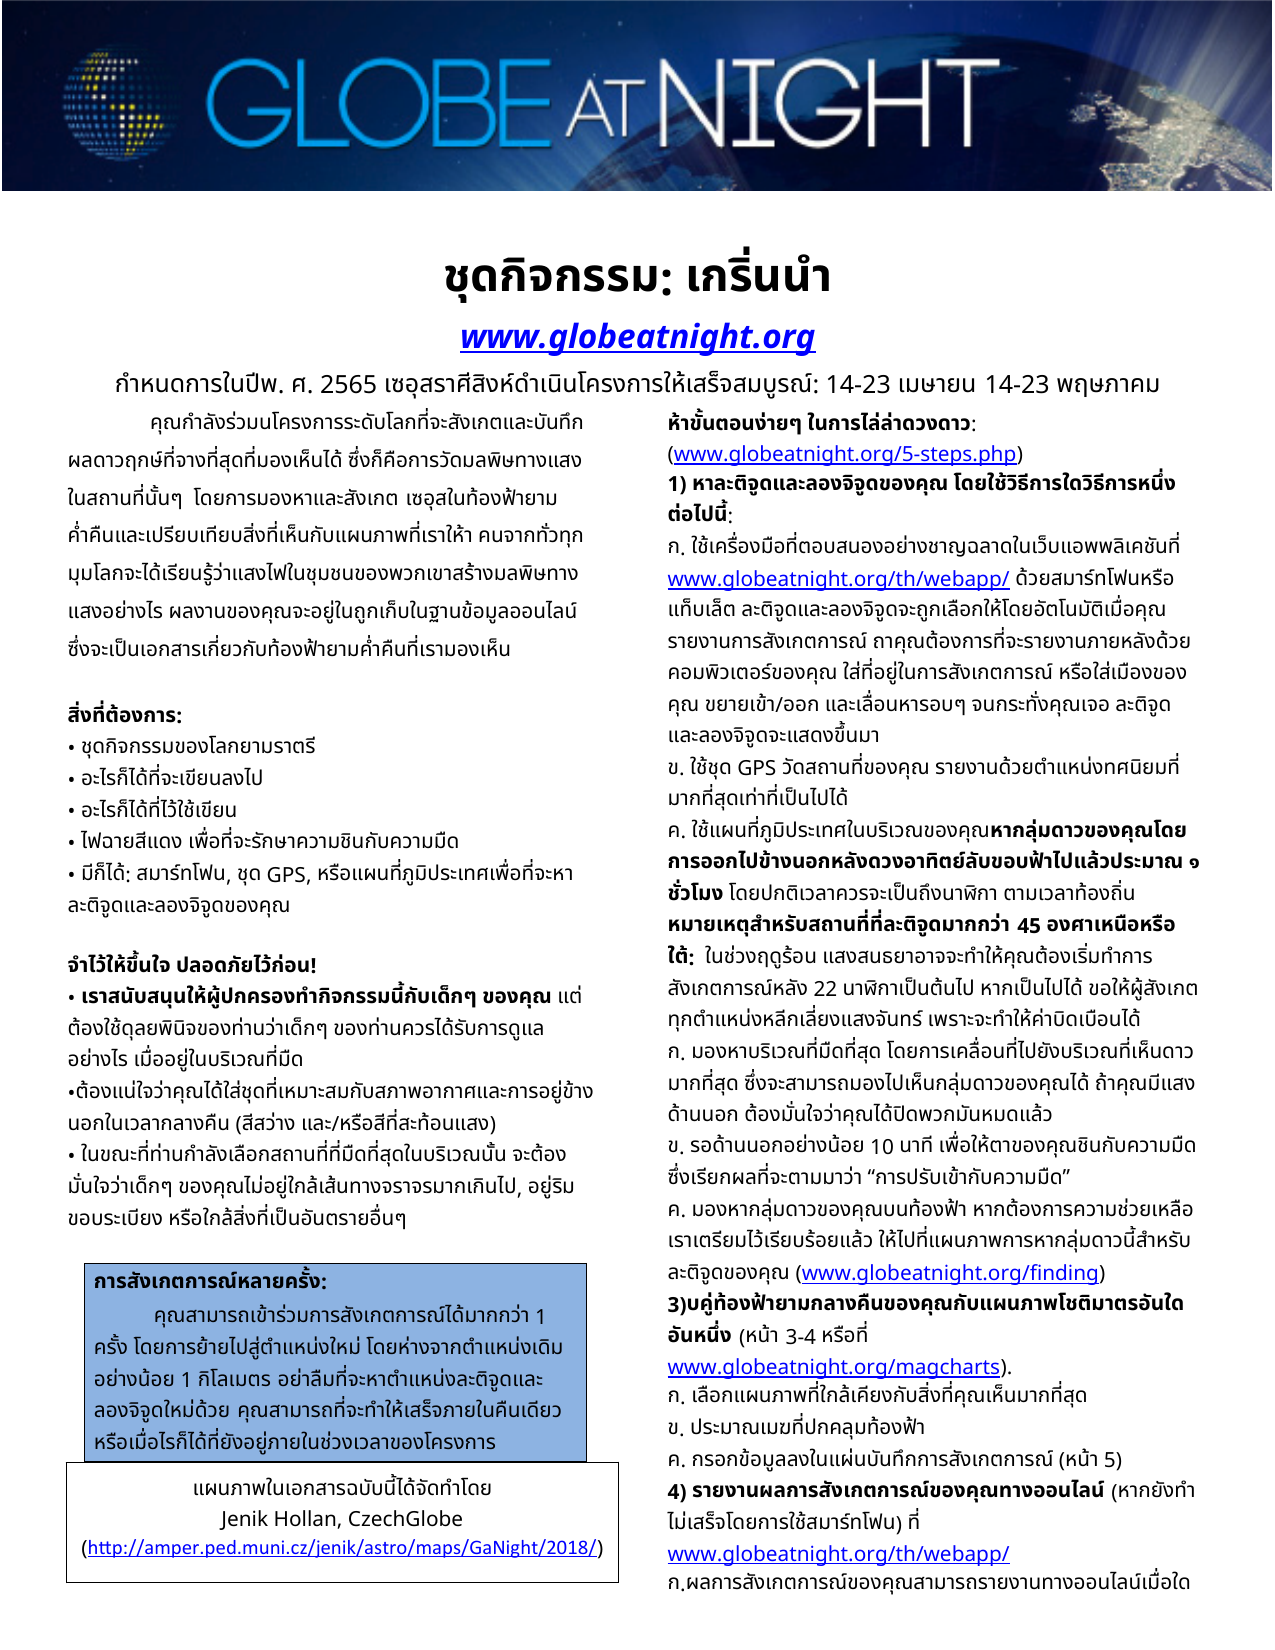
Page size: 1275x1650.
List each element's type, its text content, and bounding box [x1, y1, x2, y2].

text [667, 1475, 1200, 1599]
text • อะไรก็ได้ที่จะเขียนลงไป [67, 763, 600, 795]
text • อะไรก็ได้ที่ไว้ใช้เขียน [67, 795, 600, 827]
text • ชุดกิจกรรมของโลกยามราตรี [67, 732, 600, 763]
text ก. เลือกแผนภาพที่ใกล้เคียงกับสิ่งที่คุณเห็นมากที่สุด [667, 1380, 1200, 1412]
text •ต้องแน่ใจว่าคุณได้ใส่ชุดที่เหมาะสมกับสภาพอากาศและการอยู่ข้างนอกในเวลากลางคืน (สีสว่าง และ/หรือสีที่สะท้อนแสง) [67, 1076, 600, 1139]
text คุณสามารถเข้าร่วมการสังเกตการณ์ได้มากกว่า 1 ครั้ง โดยการย้ายไปสู่ตำแหน่งใหม่ โดยห่างจากตำแหน่งเดิมอย่างน้อย 1 กิโลเมตร อย่าลืมที่จะหาตำแหน่งละติจูดและลองจิจูดใหม่ด้วย คุณสามารถที่จะทำให้เสร็จภายในคืนเดียวหรือเมื่อไรก็ได้ที่ยังอยู่ภายในช่วงเวลาของโครงการ [85, 1298, 586, 1461]
text กำหนดการในปีพ. ศ. 2565 เซอุสราศีสิงห์ดำเนินโครงการให้เสร็จสมบูรณ์: 14-23 เมษายน 14-23 พฤษภาคม [75, 367, 1200, 401]
text ค. มองหากลุ่มดาวของคุณบนท้องฟ้า หากต้องการความช่วยเหลือ เราเตรียมไว้เรียบร้อยแล้ว ให้ไปที่แผนภาพการหากลุ่มดาวนี้สำหรับละติจูดของคุณ (www.globeatnight.org/finding) 3)บคู่ท้องฟ้ายามกลางคืนของคุณกับแผนภาพโชติมาตรอันใดอันหนึ่ง (หน้า 3-4 หรือที่ www.globeatnight.org/magcharts). [667, 1194, 1200, 1380]
text • เราสนับสนุนให้ผู้ปกครองทำกิจกรรมนี้กับเด็กๆ ของคุณ แต่ต้องใช้ดุลยพินิจของท่านว่าเด็กๆ ของท่านควรได้รับการดูแลอย่างไร เมื่ออยู่ในบริเวณที่มืด [67, 982, 600, 1076]
text 1) หาละติจูดและลองจิจูดของคุณ โดยใช้วิธีการใดวิธีการหนึ่งต่อไปนี้: [667, 468, 1200, 531]
text ก. ใช้เครื่องมือที่ตอบสนองอย่างชาญฉลาดในเว็บแอพพลิเคชันที่ www.globeatnight.org/th/webapp/ ด้วยสมาร์ทโฟนหรือแท็บเล็ต ละติจูดและลองจิจูดจะถูกเลือกให้โดยอัตโนมัติเมื่อคุณรายงานการสังเกตการณ์ ถาคุณต้องการที่จะรายงานภายหลังด้วยคอมพิวเตอร์ของคุณ ใส่ที่อยู่ในการสังเกตการณ์ หรือใส่เมืองของคุณ ขยายเข้า/ออก และเลื่อนหารอบๆ จนกระทั่งคุณเจอ ละติจูดและลองจิจูดจะแสดงขึ้นมา [667, 531, 1200, 752]
text คุณกำลังร่วมนโครงการระดับโลกที่จะสังเกตและบันทึกผลดาวฤกษ์ที่จางที่สุดที่มองเห็นได้ ซึ่งก็คือการวัดมลพิษทางแสงในสถานที่นั้นๆ โดยการมองหาและสังเกต เซอุสในท้องฟ้ายามค่ำคืนและเปรียบเทียบสิ่งที่เห็นกับแผนภาพที่เราให้า คนจากทั่วทุกมุมโลกจะได้เรียนรู้ว่าแสงไฟในชุมชนของพวกเขาสร้างมลพิษทางแสงอย่างไร ผลงานของคุณจะอยู่ในถูกเก็บในฐานข้อมูลออนไลน์ ซึ่งจะเป็นเอกสารเกี่ยวกับท้องฟ้ายามค่ำคืนที่เรามองเห็น [67, 408, 600, 665]
text ค. ใช้แผนที่ภูมิประเทศในบริเวณของคุณหากลุ่มดาวของคุณโดยการออกไปข้างนอกหลังดวงอาทิตย์ลับขอบฟ้าไปแล้วประมาณ ๑ ชั่วโมง โดยปกติเวลาควรจะเป็นถึงนาฬิกา ตามเวลาท้องถิ่น หมายเหตุสำหรับสถานที่ที่ละติจูดมากกว่า 45 องศาเหนือหรือใต้: ในช่วงฤดูร้อน แสงสนธยาอาจจะทำให้คุณต้องเริ่มทำการสังเกตการณ์หลัง 22 นาฬิกาเป็นต้นไป หากเป็นไปได้ ขอให้ผู้สังเกตทุกตำแหน่งหลีกเลี่ยงแสงจันทร์ เพราะจะทำให้ค่าบิดเบือนได้ ก. มองหาบริเวณที่มืดที่สุด โดยการเคลื่อนที่ไปยังบริเวณที่เห็นดาวมากที่สุด ซึ่งจะสามารถมองไปเห็นกลุ่มดาวของคุณได้ ถ้าคุณมีแสงด้านนอก ต้องมั่นใจว่าคุณได้ปิดพวกมันหมดแล้ว ข. รอด้านนอกอย่างน้อย 10 นาที เพื่อให้ตาของคุณชินกับความมืด ซึ่งเรียกผลที่จะตามมาว่า “การปรับเข้ากับความมืด” [667, 815, 1200, 1194]
text • ไฟฉายสีแดง เพื่อที่จะรักษาความชินกับความมืด [67, 827, 600, 858]
text ห้าขั้นตอนง่ายๆ ในการไล่ล่าดวงดาว: (www.globeatnight.org/5-steps.php) [667, 408, 1200, 468]
text ข. ใช้ชุด GPS วัดสถานที่ของคุณ รายงานด้วยตำแหน่งทศนิยมที่มากที่สุดเท่าที่เป็นไปได้ [667, 752, 1200, 815]
text แผนภาพในเอกสารฉบับนี้ได้จัดทำโดย Jenik Hollan, CzechGlobe (http://amper.ped.muni.cz/jenik/astro/maps/GaNight/2018/) [67, 1463, 618, 1582]
text • มีก็ได้: สมาร์ทโฟน, ชุด GPS, หรือแผนที่ภูมิประเทศเพื่อที่จะหาละติจูดและลองจิจูดของคุณ [67, 858, 600, 922]
text ข. ประมาณเมฆที่ปกคลุมท้องฟ้า [667, 1412, 1200, 1444]
text ค. กรอกข้อมูลลงในแผ่นบันทึกการสังเกตการณ์ (หน้า 5) [667, 1444, 1200, 1475]
text สิ่งที่ต้องการ: [67, 700, 600, 732]
text จำไว้ให้ขึ้นใจ ปลอดภัยไว้ก่อน! [67, 950, 600, 982]
text การสังเกตการณ์หลายครั้ง: [85, 1264, 586, 1298]
text • ในขณะที่ท่านกำลังเลือกสถานที่ที่มืดที่สุดในบริเวณนั้น จะต้องมั่นใจว่าเด็กๆ ของคุณไม่อยู่ใกล้เส้นทางจราจรมากเกินไป, อยู่ริมขอบระเบียง หรือใกล้สิ่งที่เป็นอันตรายอื่นๆ [67, 1139, 600, 1234]
text ชุดกิจกรรม: เกริ่นนำ [75, 191, 1200, 312]
text www.globeatnight.org [75, 312, 1200, 358]
